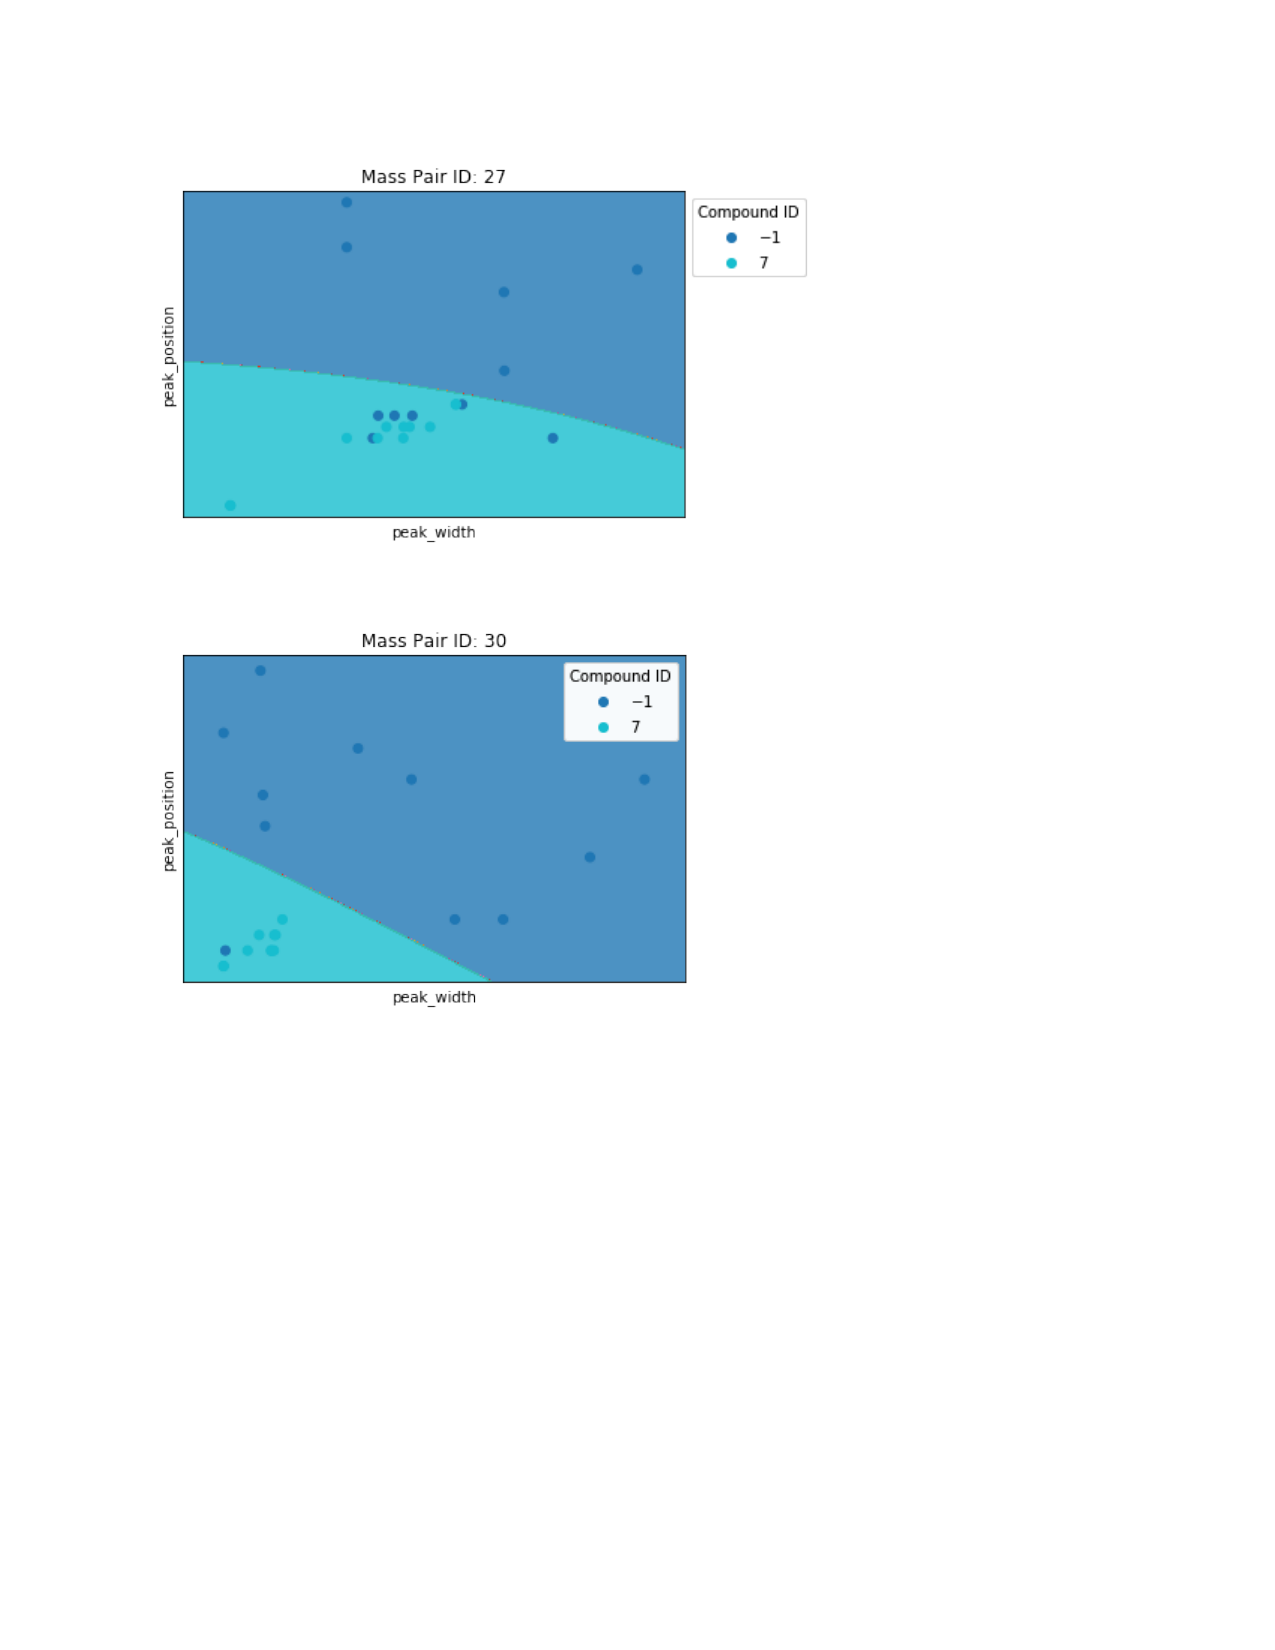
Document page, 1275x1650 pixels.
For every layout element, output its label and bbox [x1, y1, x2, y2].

picture [150, 158, 815, 550]
picture [150, 622, 696, 1015]
